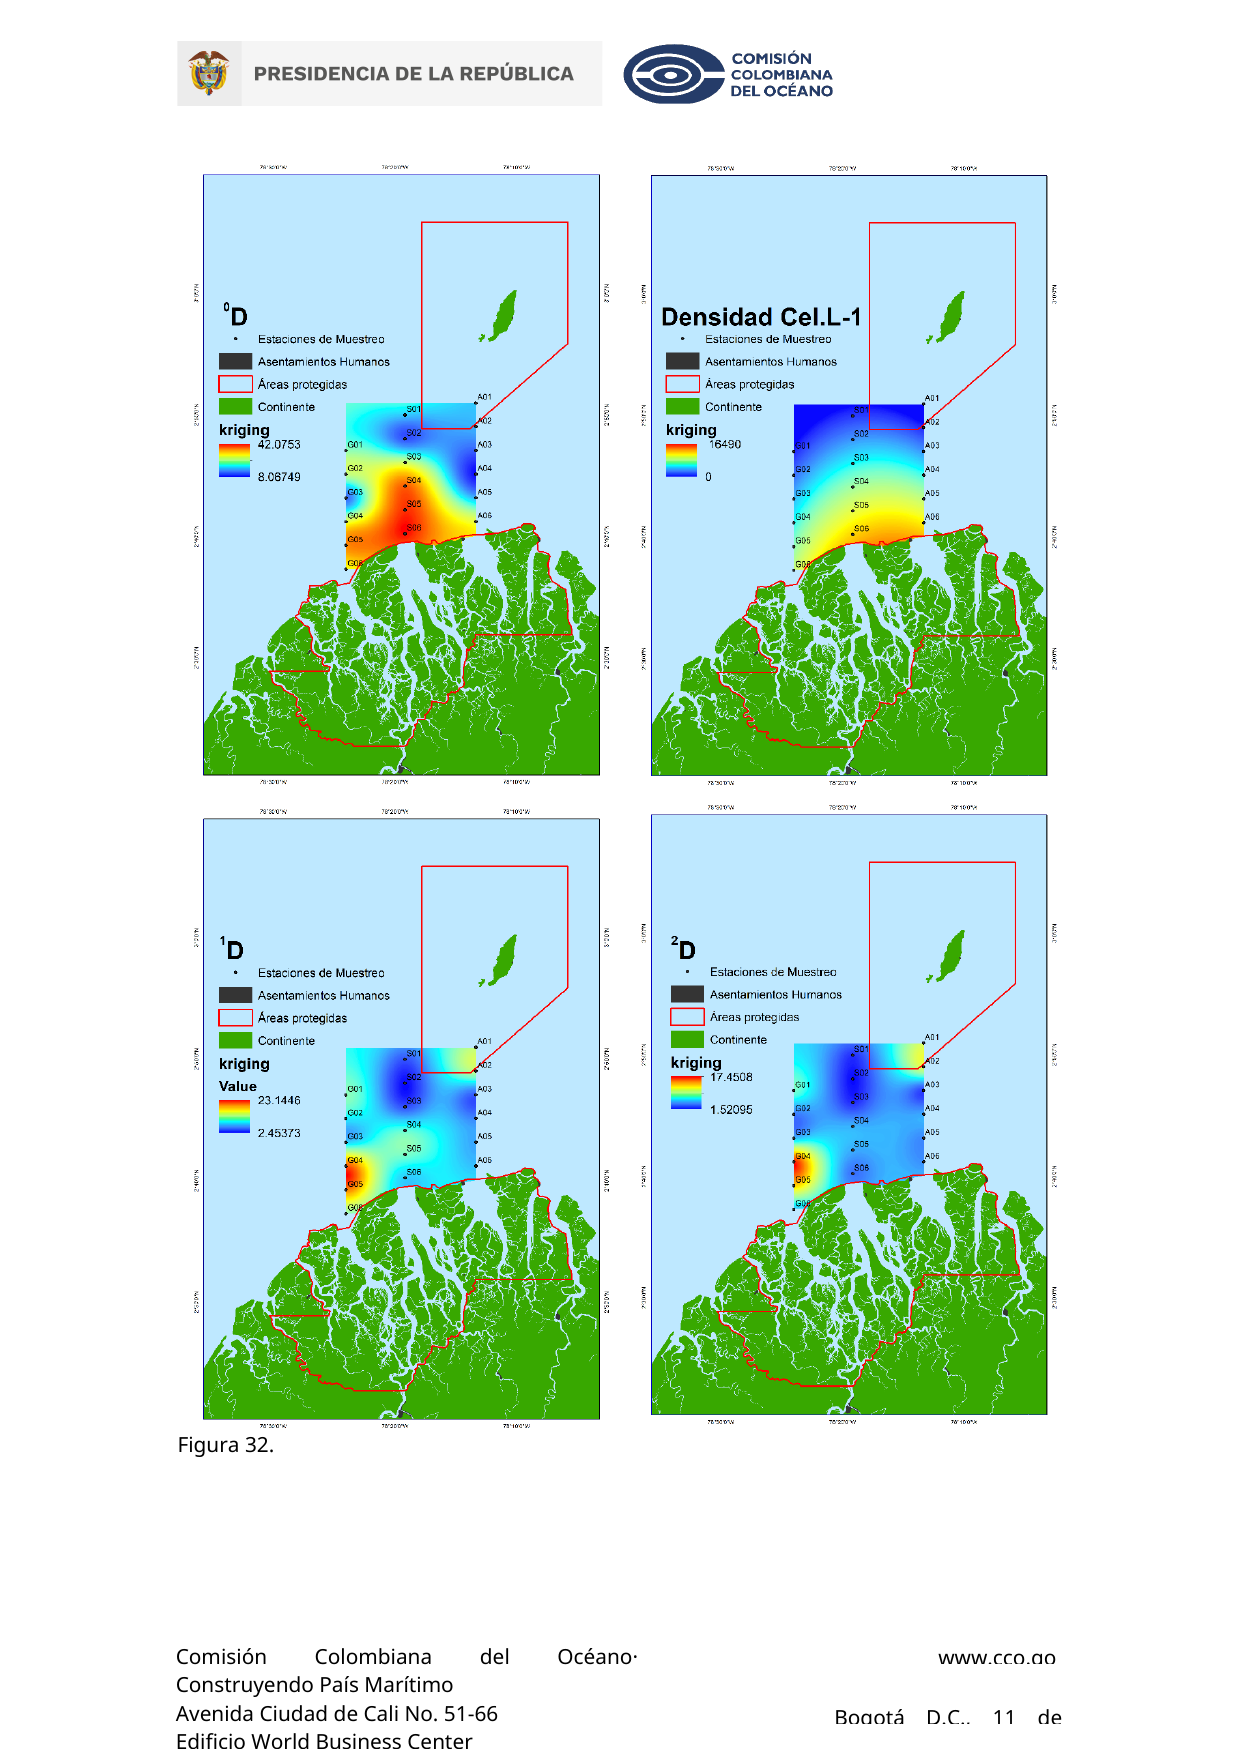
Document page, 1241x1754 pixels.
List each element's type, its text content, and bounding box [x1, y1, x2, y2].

picture [642, 42, 824, 107]
picture [177, 151, 1063, 1430]
picture [177, 41, 603, 106]
